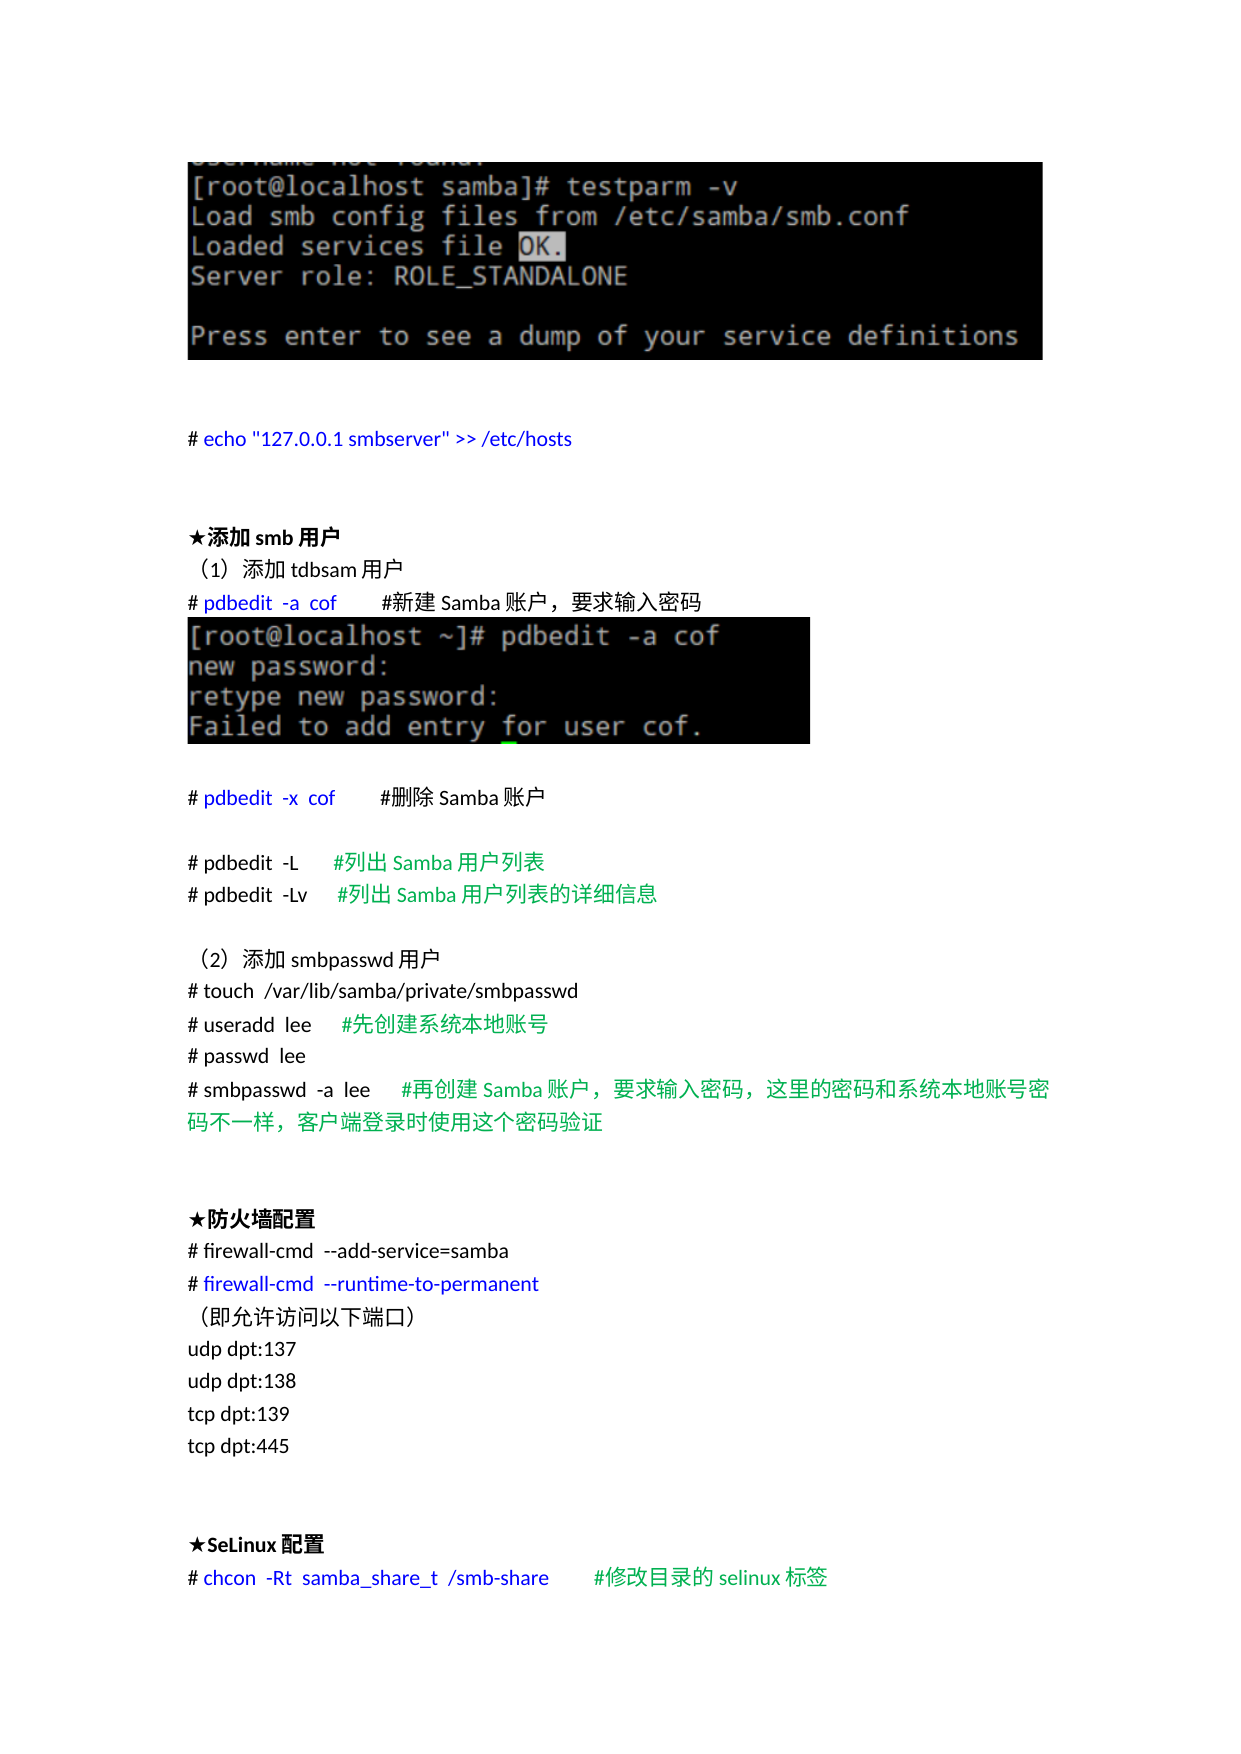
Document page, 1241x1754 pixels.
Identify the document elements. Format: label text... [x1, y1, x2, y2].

picture [187, 617, 811, 744]
text # touch /var/lib/samba/private/smbpasswd [187, 974, 1053, 1007]
picture [187, 162, 1043, 360]
text # pdbedit -x cof #删除Samba账户 [187, 779, 1053, 812]
text udp dpt:137 [187, 1332, 1053, 1364]
text # pdbedit -L #列出 Samba 用户列表 [187, 844, 1053, 877]
text tcp dpt:139 [187, 1397, 1053, 1429]
text （即允许访问以下端口） [187, 1299, 1053, 1332]
text # firewall-cmd --add-service=samba [187, 1234, 1053, 1267]
text udp dpt:138 [187, 1364, 1053, 1397]
text ★SeLinux配置 [187, 1527, 1053, 1559]
text # pdbedit -Lv #列出 Samba 用户列表的详细信息 [187, 877, 1053, 909]
text ★添加smb用户 [187, 519, 1053, 552]
text # chcon -Rt samba_share_t /smb-share #修改目录的selinux标签 [187, 1559, 1053, 1592]
text # echo "127.0.0.1 smbserver" >> /etc/hosts [187, 422, 1053, 454]
text ★防火墙配置 [187, 1202, 1053, 1234]
text # smbpasswd -a lee #再创建 Samba账户，要求输入密码，这里的密码和系统本地账号密码不一样，客户端登录时使用这个密码验证 [187, 1072, 1053, 1137]
text （1）添加tdbsam用户 [187, 552, 1053, 584]
text # firewall-cmd --runtime-to-permanent [187, 1267, 1053, 1299]
text # passwd lee [187, 1039, 1053, 1072]
text （2）添加smbpasswd用户 [187, 942, 1053, 974]
text # pdbedit -a cof #新建 Samba账户，要求输入密码 [187, 584, 1053, 617]
text tcp dpt:445 [187, 1429, 1053, 1462]
text # useradd lee #先创建系统本地账号 [187, 1007, 1053, 1039]
